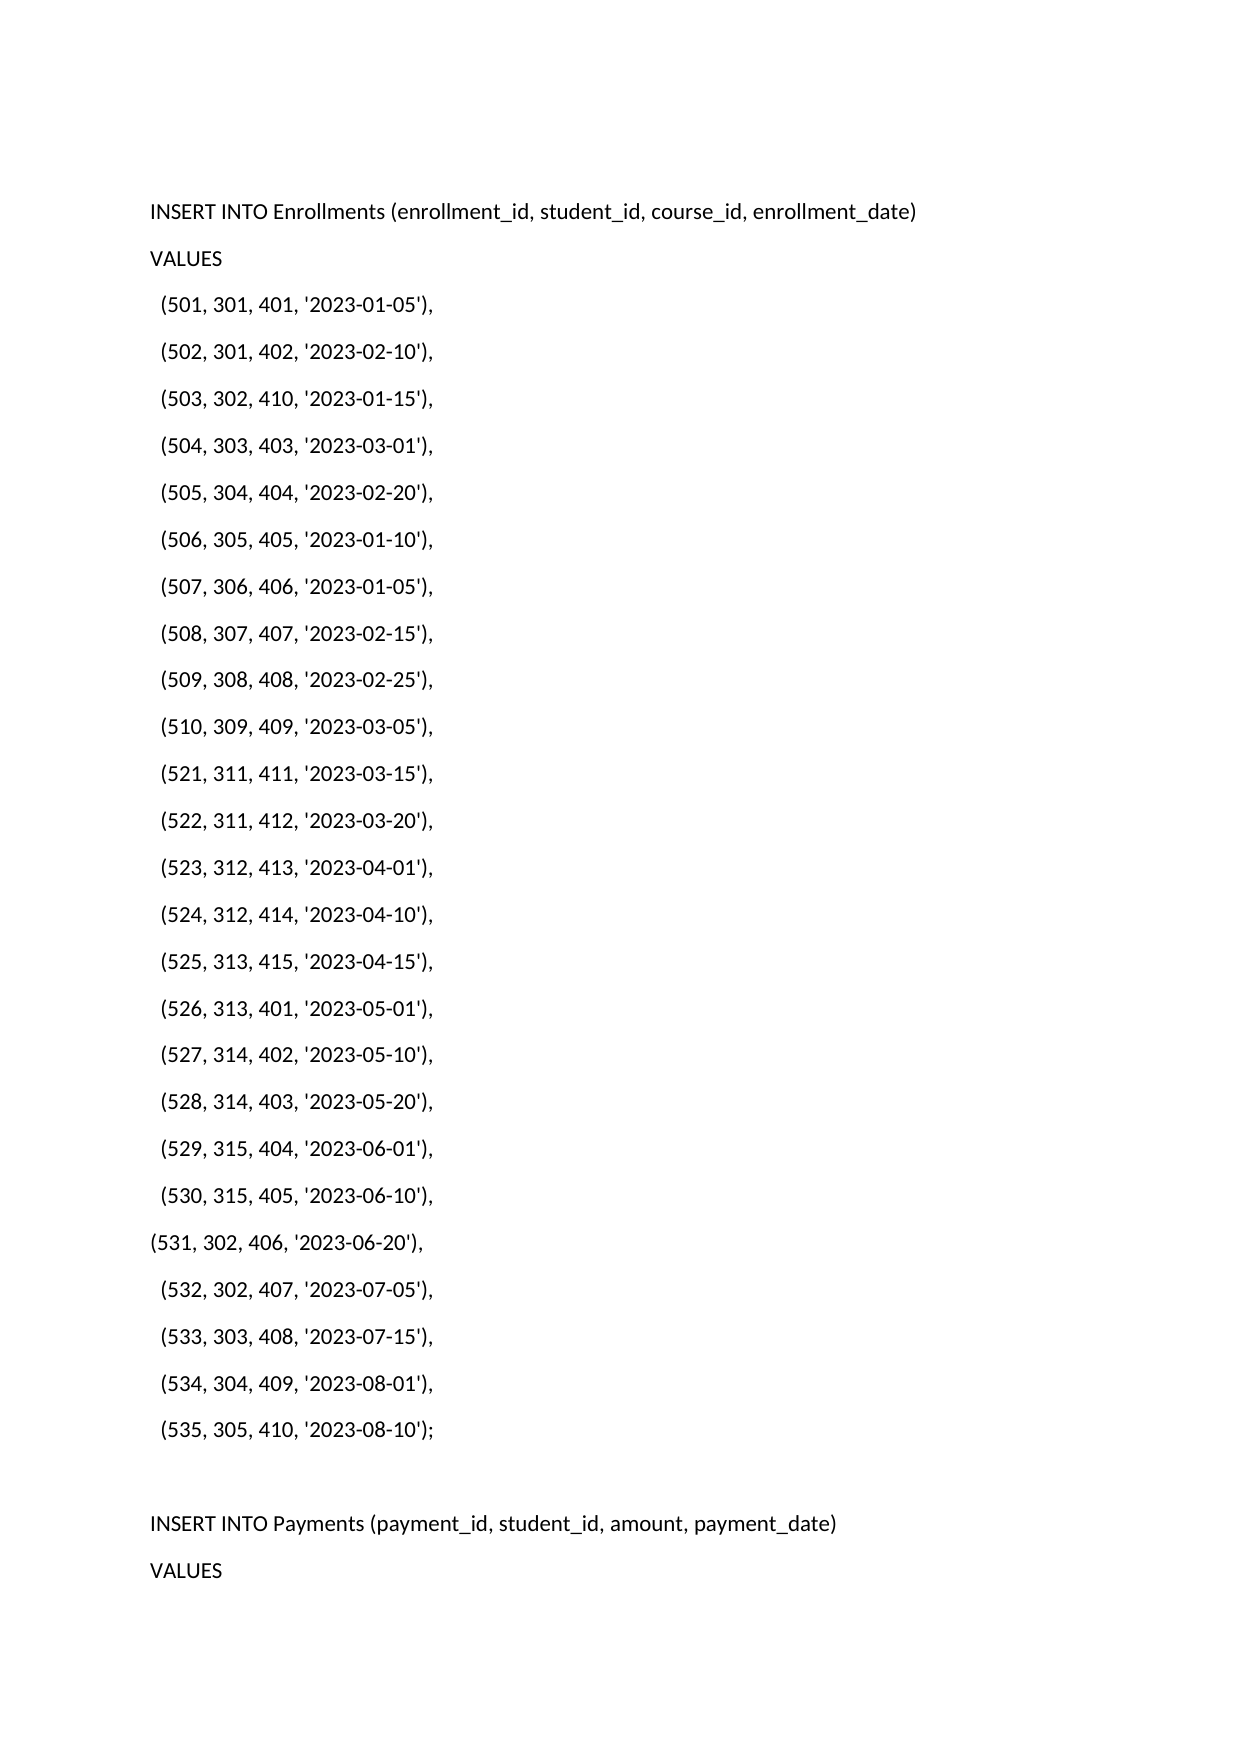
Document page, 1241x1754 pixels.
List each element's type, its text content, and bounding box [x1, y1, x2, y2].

text (522, 311, 412, '2023-03-20'), [150, 806, 1090, 834]
text (523, 312, 413, '2023-04-01'), [150, 853, 1090, 881]
text (505, 304, 404, '2023-02-20'), [150, 478, 1090, 506]
text (531, 302, 406, '2023-06-20'), [150, 1228, 1090, 1256]
text (528, 314, 403, '2023-05-20'), [150, 1087, 1090, 1116]
text (526, 313, 401, '2023-05-01'), [150, 994, 1090, 1022]
text (507, 306, 406, '2023-01-05'), [150, 572, 1090, 600]
text (533, 303, 408, '2023-07-15'), [150, 1322, 1090, 1350]
text (534, 304, 409, '2023-08-01'), [150, 1369, 1090, 1397]
text (529, 315, 404, '2023-06-01'), [150, 1134, 1090, 1162]
text VALUES [150, 244, 1090, 272]
text (501, 301, 401, '2023-01-05'), [150, 291, 1090, 319]
text (506, 305, 405, '2023-01-10'), [150, 525, 1090, 553]
text (509, 308, 408, '2023-02-25'), [150, 666, 1090, 694]
text (503, 302, 410, '2023-01-15'), [150, 384, 1090, 412]
text (521, 311, 411, '2023-03-15'), [150, 759, 1090, 787]
text (532, 302, 407, '2023-07-05'), [150, 1275, 1090, 1303]
text (527, 314, 402, '2023-05-10'), [150, 1041, 1090, 1069]
text (504, 303, 403, '2023-03-01'), [150, 431, 1090, 459]
text (510, 309, 409, '2023-03-05'), [150, 712, 1090, 741]
text (524, 312, 414, '2023-04-10'), [150, 900, 1090, 928]
text (535, 305, 410, '2023-08-10'); [150, 1416, 1090, 1444]
text (508, 307, 407, '2023-02-15'), [150, 619, 1090, 647]
text (502, 301, 402, '2023-02-10'), [150, 337, 1090, 366]
text INSERT INTO Enrollments (enrollment_id, student_id, course_id, enrollment_date) [150, 197, 1090, 225]
text (525, 313, 415, '2023-04-15'), [150, 947, 1090, 975]
text VALUES [150, 1556, 1090, 1584]
text INSERT INTO Payments (payment_id, student_id, amount, payment_date) [150, 1509, 1090, 1537]
text (530, 315, 405, '2023-06-10'), [150, 1181, 1090, 1209]
